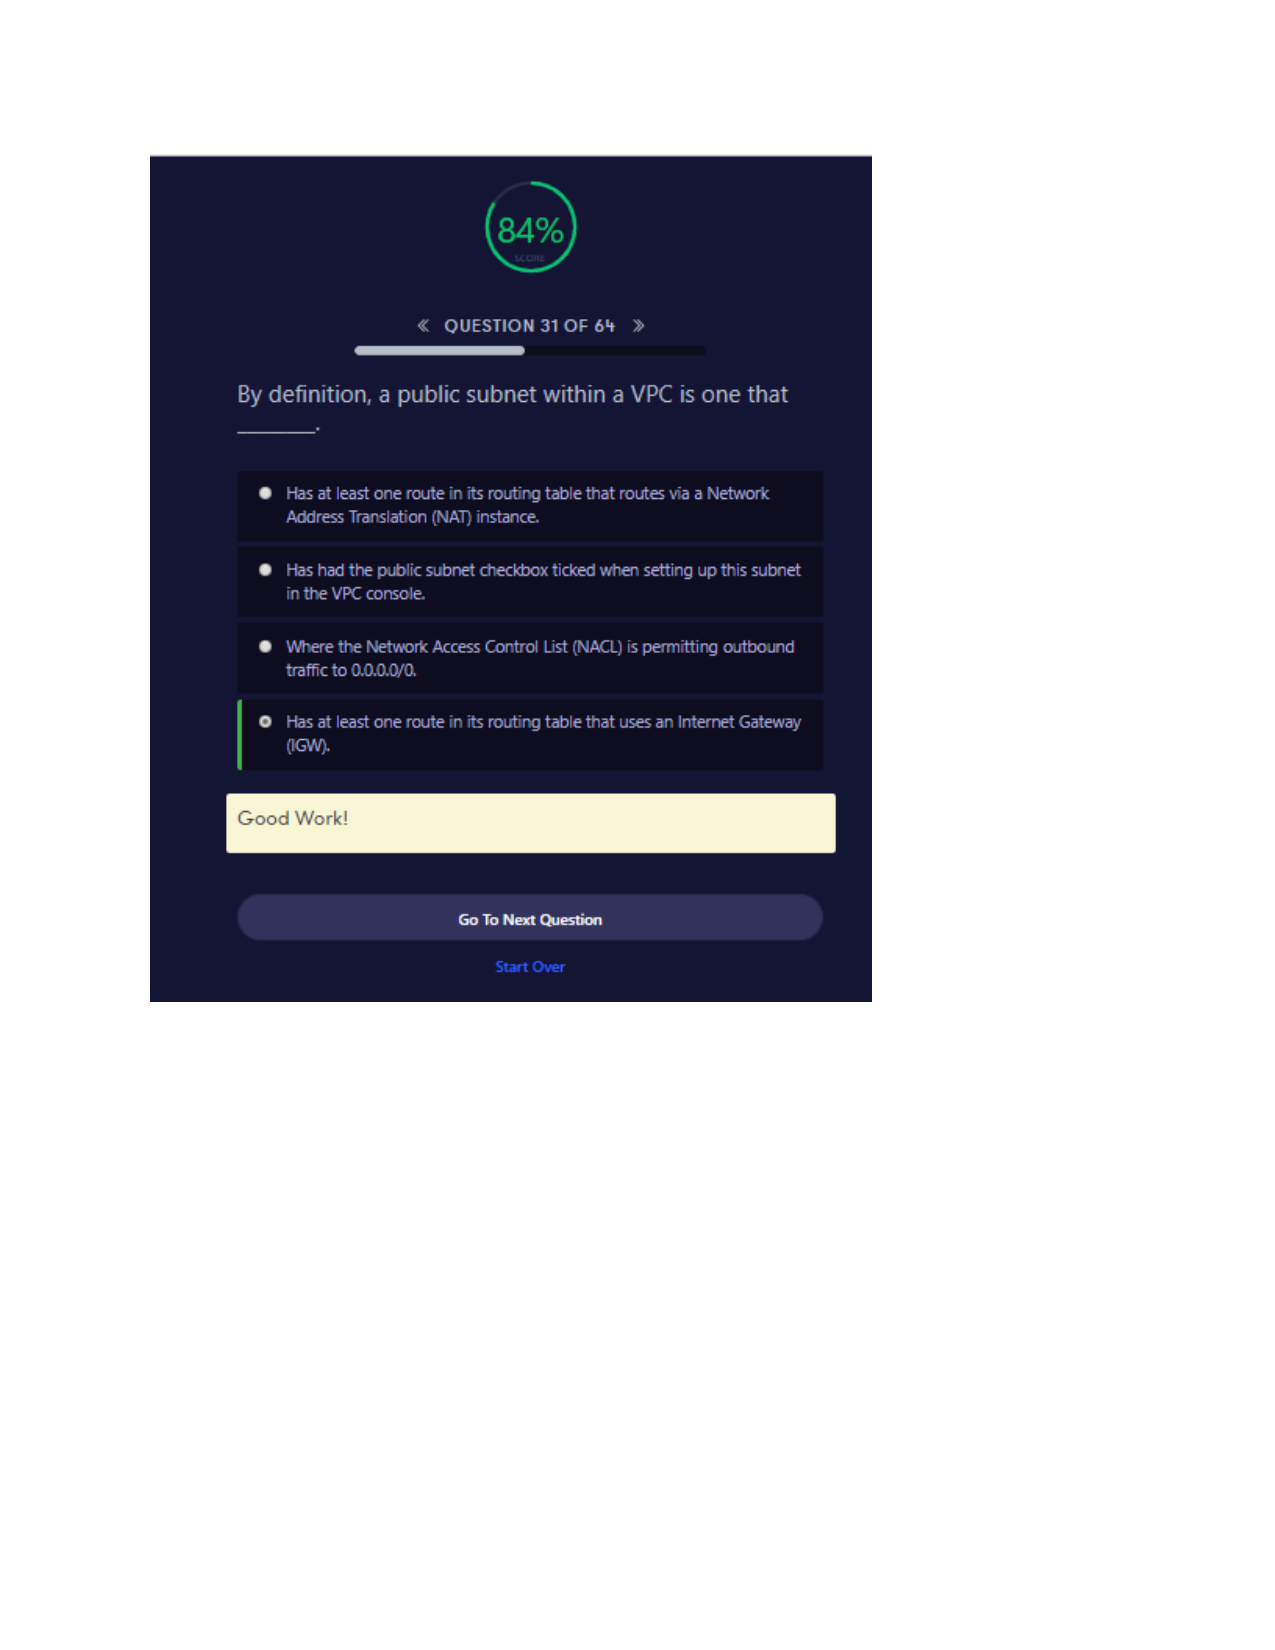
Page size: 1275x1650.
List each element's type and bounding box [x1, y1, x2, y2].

picture [150, 150, 872, 1002]
